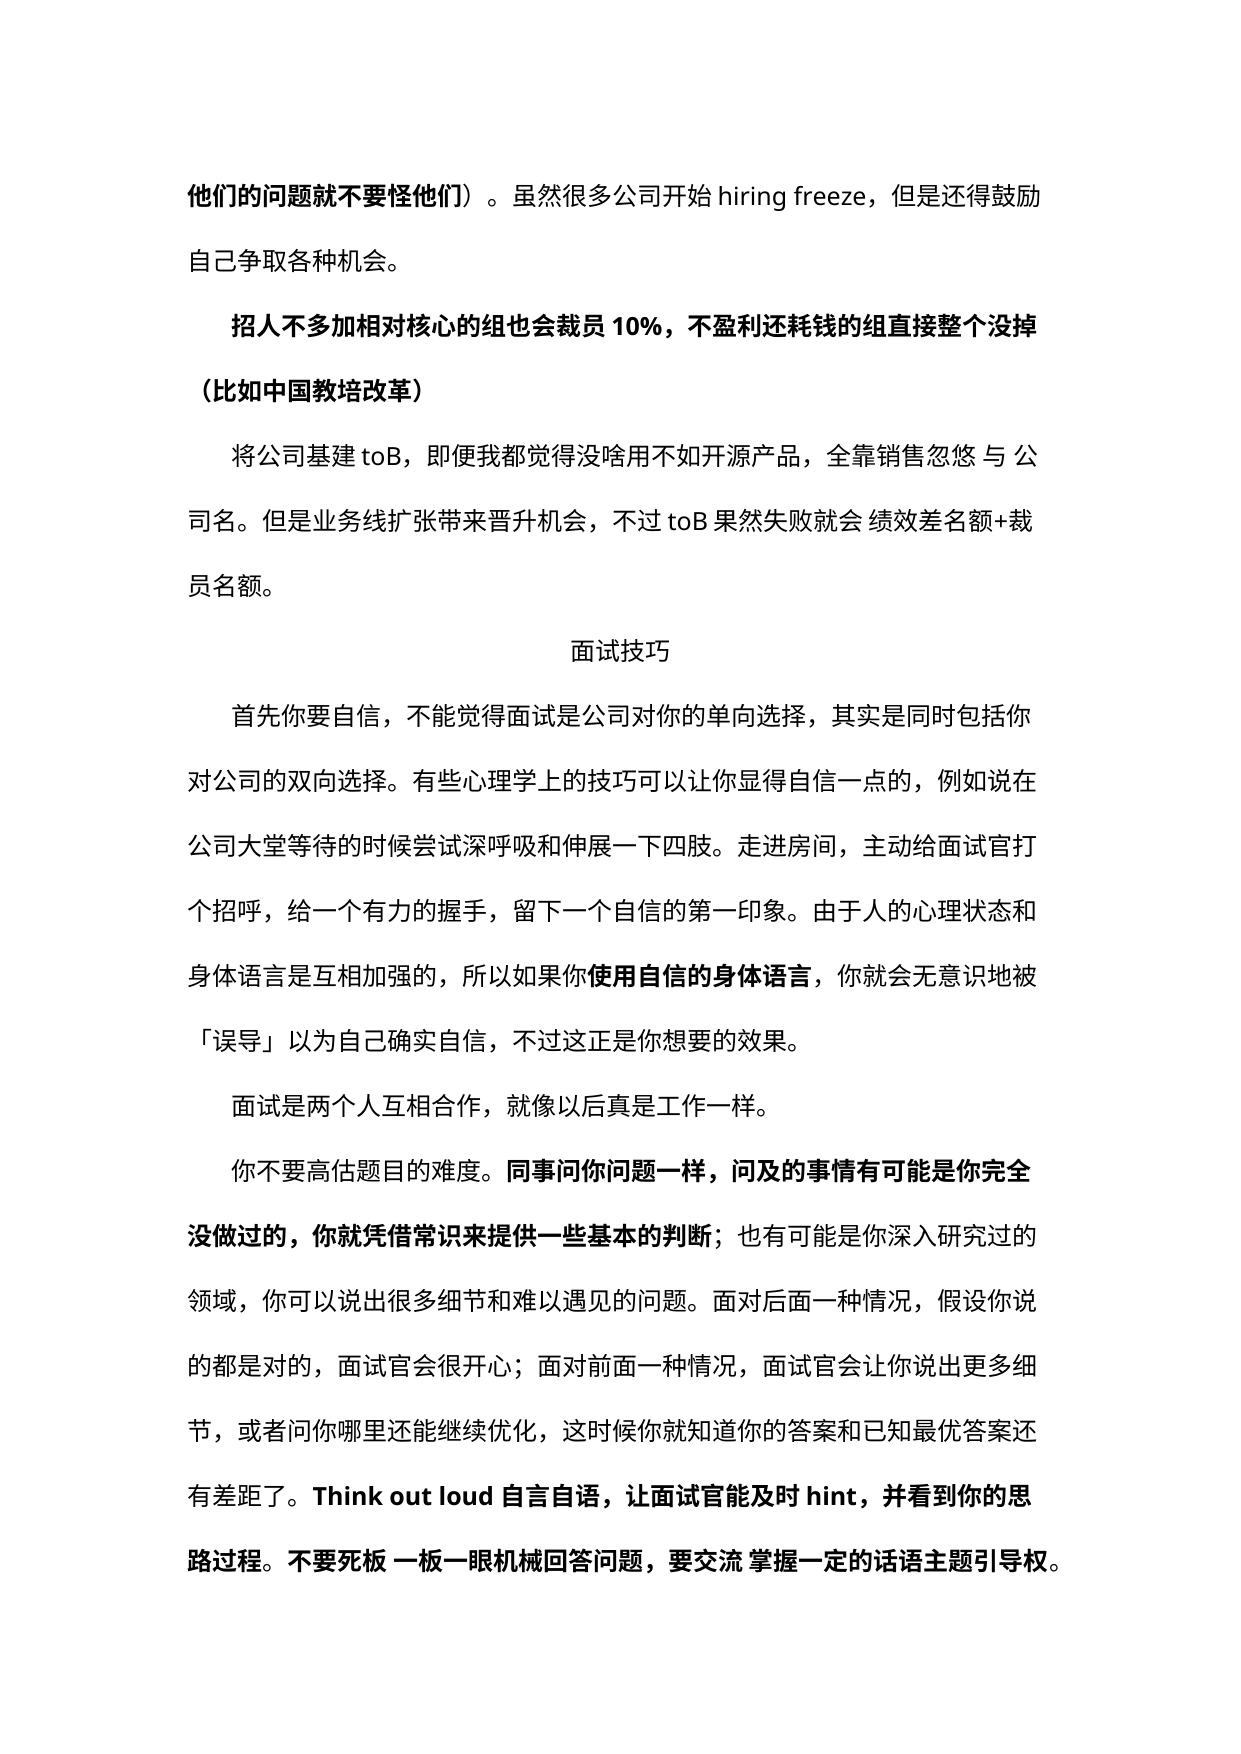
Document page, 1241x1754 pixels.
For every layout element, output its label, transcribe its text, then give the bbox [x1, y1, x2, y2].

text 面试技巧 [187, 617, 1053, 682]
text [187, 162, 1053, 292]
text 面试是两个人互相合作，就像以后真是工作一样。 [187, 1072, 1053, 1137]
text 将公司基建toB，即便我都觉得没啥用不如开源产品，全靠销售忽悠 与 公司名。但是业务线扩张带来晋升机会，不过toB果然失败就会 绩效差名额+裁员名额。 [187, 422, 1053, 617]
text 招人不多加相对核心的组也会裁员10%，不盈利还耗钱的组直接整个没掉（比如中国教培改革） [187, 292, 1053, 422]
text 你不要高估题目的难度。同事问你问题一样，问及的事情有可能是你完全没做过的，你就凭借常识来提供一些基本的判断；也有可能是你深入研究过的领域，你可以说出很多细节和难以遇见的问题。面对后面一种情况，假设你说的都是对的，面试官会很开心；面对前面一种情况，面试官会让你说出更多细节，或者问你哪里还能继续优化，这时候你就知道你的答案和已知最优答案还有差距了。Think out loud 自言自语，让面试官能及时hint，并看到你的思路过程。不要死板 一板一眼机械回答问题，要交流 掌握一定的话语主题引导权。 [187, 1137, 1053, 1592]
text 首先你要自信，不能觉得面试是公司对你的单向选择，其实是同时包括你对公司的双向选择。有些心理学上的技巧可以让你显得自信一点的，例如说在公司大堂等待的时候尝试深呼吸和伸展一下四肢。走进房间，主动给面试官打个招呼，给一个有力的握手，留下一个自信的第一印象。由于人的心理状态和身体语言是互相加强的，所以如果你使用自信的身体语言，你就会无意识地被「误导」以为自己确实自信，不过这正是你想要的效果。 [187, 682, 1053, 1072]
